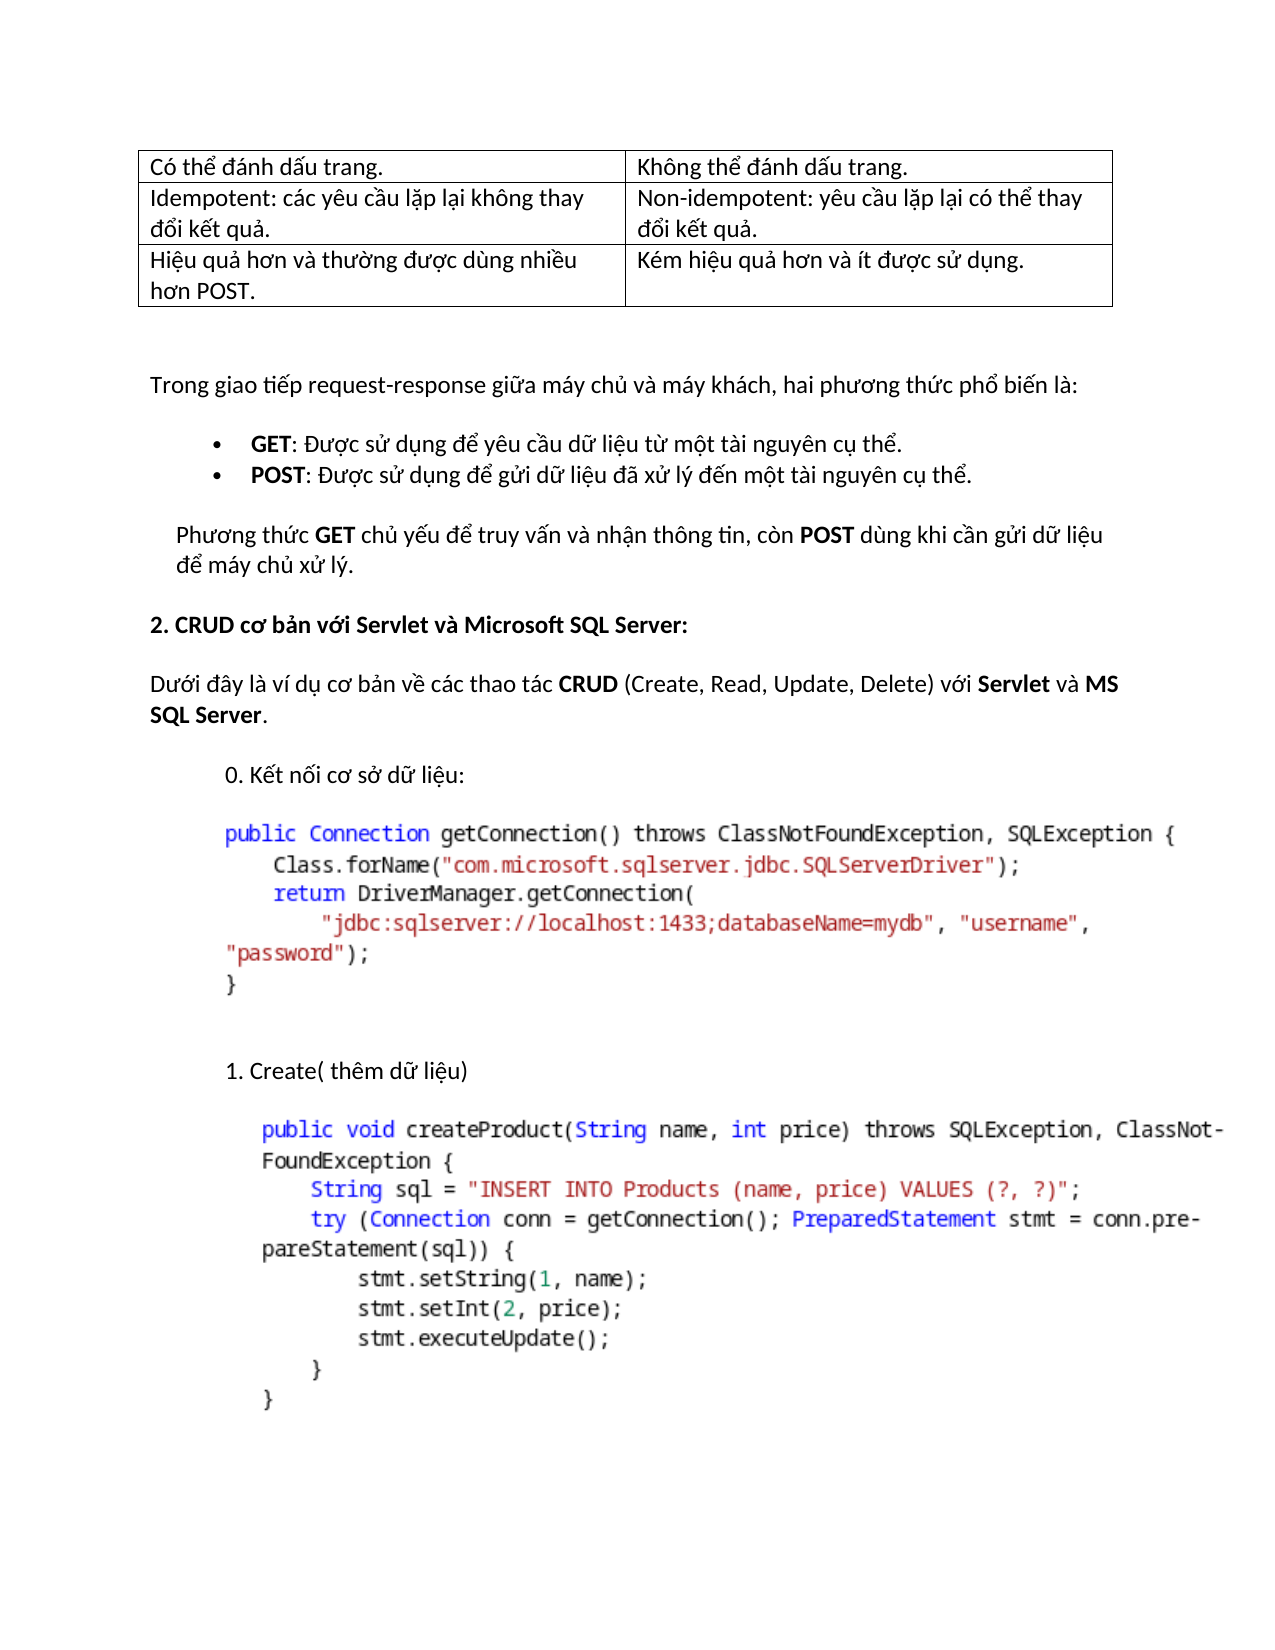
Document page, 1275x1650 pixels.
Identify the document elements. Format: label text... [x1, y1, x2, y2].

table_cell Hiệu quả hơn và thường được dùng nhiều hơn POST. [139, 245, 625, 306]
table_cell Non-idempotent: yêu cầu lặp lại có thể thay đổi kết quả. [626, 183, 1112, 244]
text Phương thức GET chủ yếu để truy vấn và nhận thông tin, còn POST dùng khi cần gửi dữ liệu để máy chủ xử lý. [176, 519, 1125, 580]
table_cell Không thể đánh dấu trang. [626, 151, 1112, 182]
list POST: Được sử dụng để gửi dữ liệu đã xử lý đến một tài nguyên cụ thể. [213, 459, 1125, 489]
text Trong giao tiếp request-response giữa máy chủ và máy khách, hai phương thức phổ biến là: [150, 369, 1125, 399]
subtitle 2. CRUD cơ bản với Servlet và Microsoft SQL Server: [150, 609, 1125, 639]
text Dưới đây là ví dụ cơ bản về các thao tác CRUD (Create, Read, Update, Delete) với Servlet và MS SQL Server. [150, 669, 1125, 730]
table_cell Có thể đánh dấu trang. [139, 151, 625, 182]
text 0. Kết nối cơ sở dữ liệu: [150, 759, 1125, 789]
list GET: Được sử dụng để yêu cầu dữ liệu từ một tài nguyên cụ thể. [213, 428, 1125, 459]
table_cell Kém hiệu quả hơn và ít được sử dụng. [626, 245, 1112, 306]
table_cell Idempotent: các yêu cầu lặp lại không thay đổi kết quả. [139, 183, 625, 244]
text 1. Create( thêm dữ liệu) [150, 1055, 1125, 1085]
